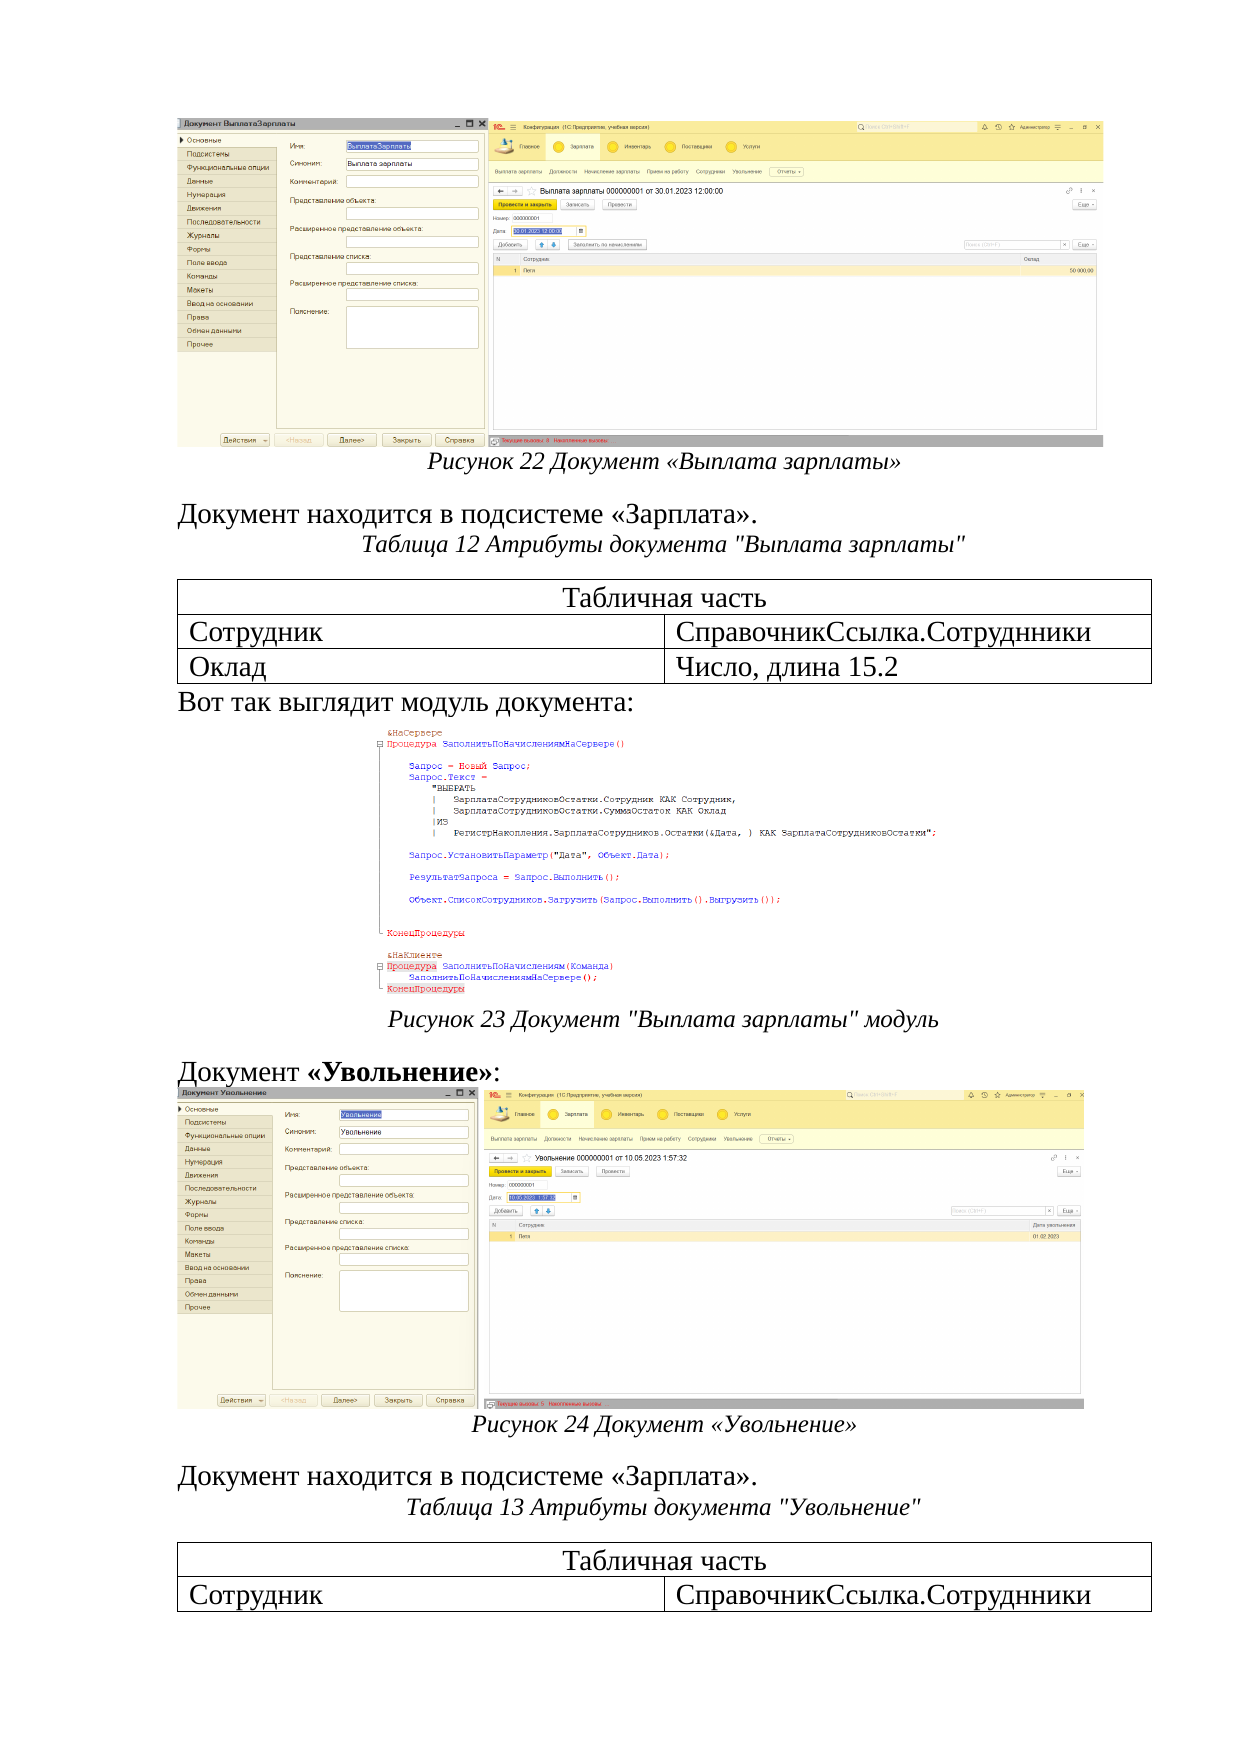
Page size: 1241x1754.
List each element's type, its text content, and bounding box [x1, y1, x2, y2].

picture [484, 1090, 1084, 1409]
table_cell Оклад [178, 649, 664, 683]
text Рисунок 24 Документ «Увольнение» [177, 1409, 1152, 1438]
picture [177, 118, 1104, 447]
table_cell СправочникСсылка.Сотруднники [665, 1577, 1151, 1611]
text Рисунок 23 Документ "Выплата зарплаты" модуль [177, 1004, 1152, 1033]
text Рисунок 22 Документ «Выплата зарплаты» [177, 446, 1152, 475]
table_cell Сотрудник [178, 1577, 664, 1611]
list Вот так выглядит модуль документа: [177, 684, 1152, 717]
picture [177, 1087, 479, 1409]
list Документ находится в подсистеме «Зарплата». [177, 496, 1152, 529]
text Таблица 12 Атрибуты документа "Выплата зарплаты" [177, 529, 1152, 558]
table_cell СправочникСсылка.Сотруднники [665, 615, 1151, 648]
list Документ находится в подсистеме «Зарплата». [177, 1458, 1152, 1492]
text Документ «Увольнение»: [177, 1054, 1152, 1088]
picture [375, 717, 954, 1005]
table_cell Сотрудник [178, 615, 664, 648]
table_cell Число, длина 15.2 [665, 649, 1151, 683]
table_header Табличная часть [178, 1543, 1151, 1576]
table_header Табличная часть [178, 580, 1151, 613]
text Таблица 13 Атрибуты документа "Увольнение" [177, 1492, 1152, 1521]
